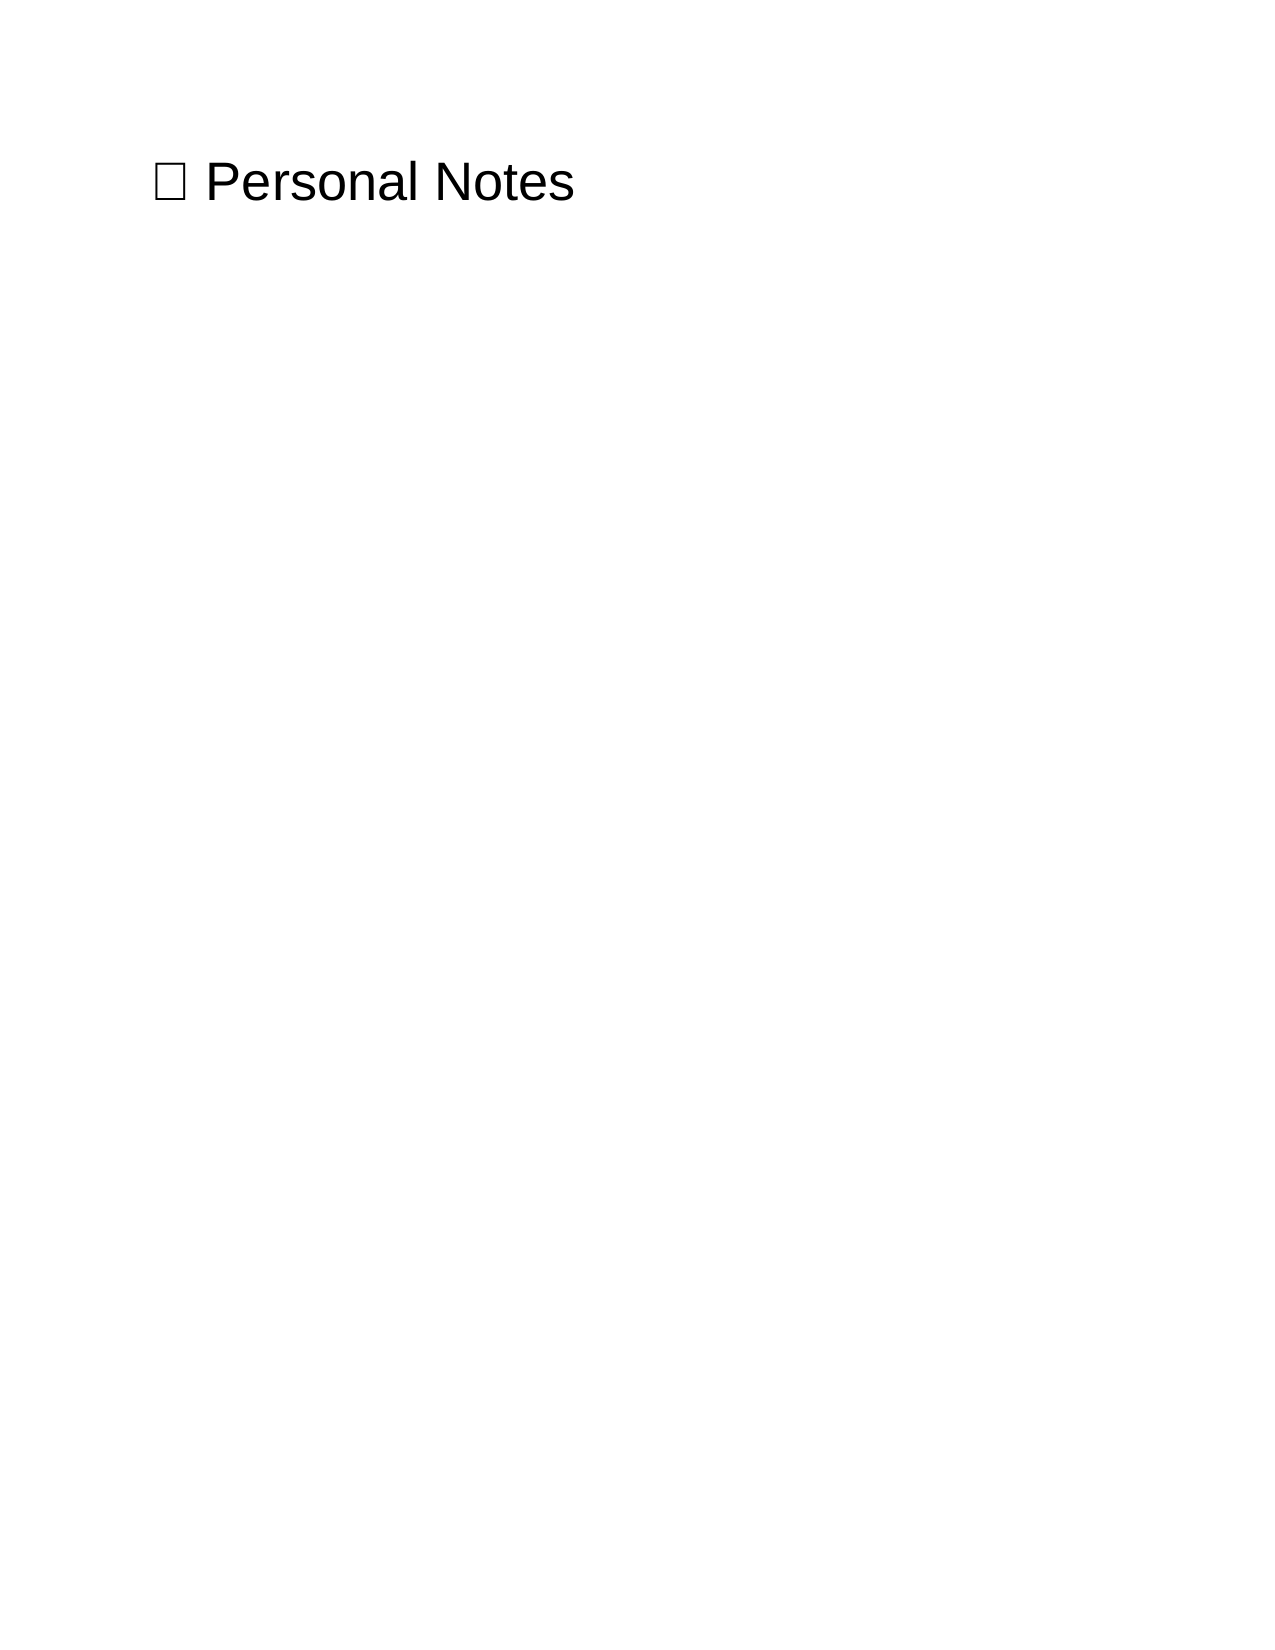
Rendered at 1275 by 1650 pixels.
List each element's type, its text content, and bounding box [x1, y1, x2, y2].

title 📝 Personal Notes [150, 150, 1125, 212]
